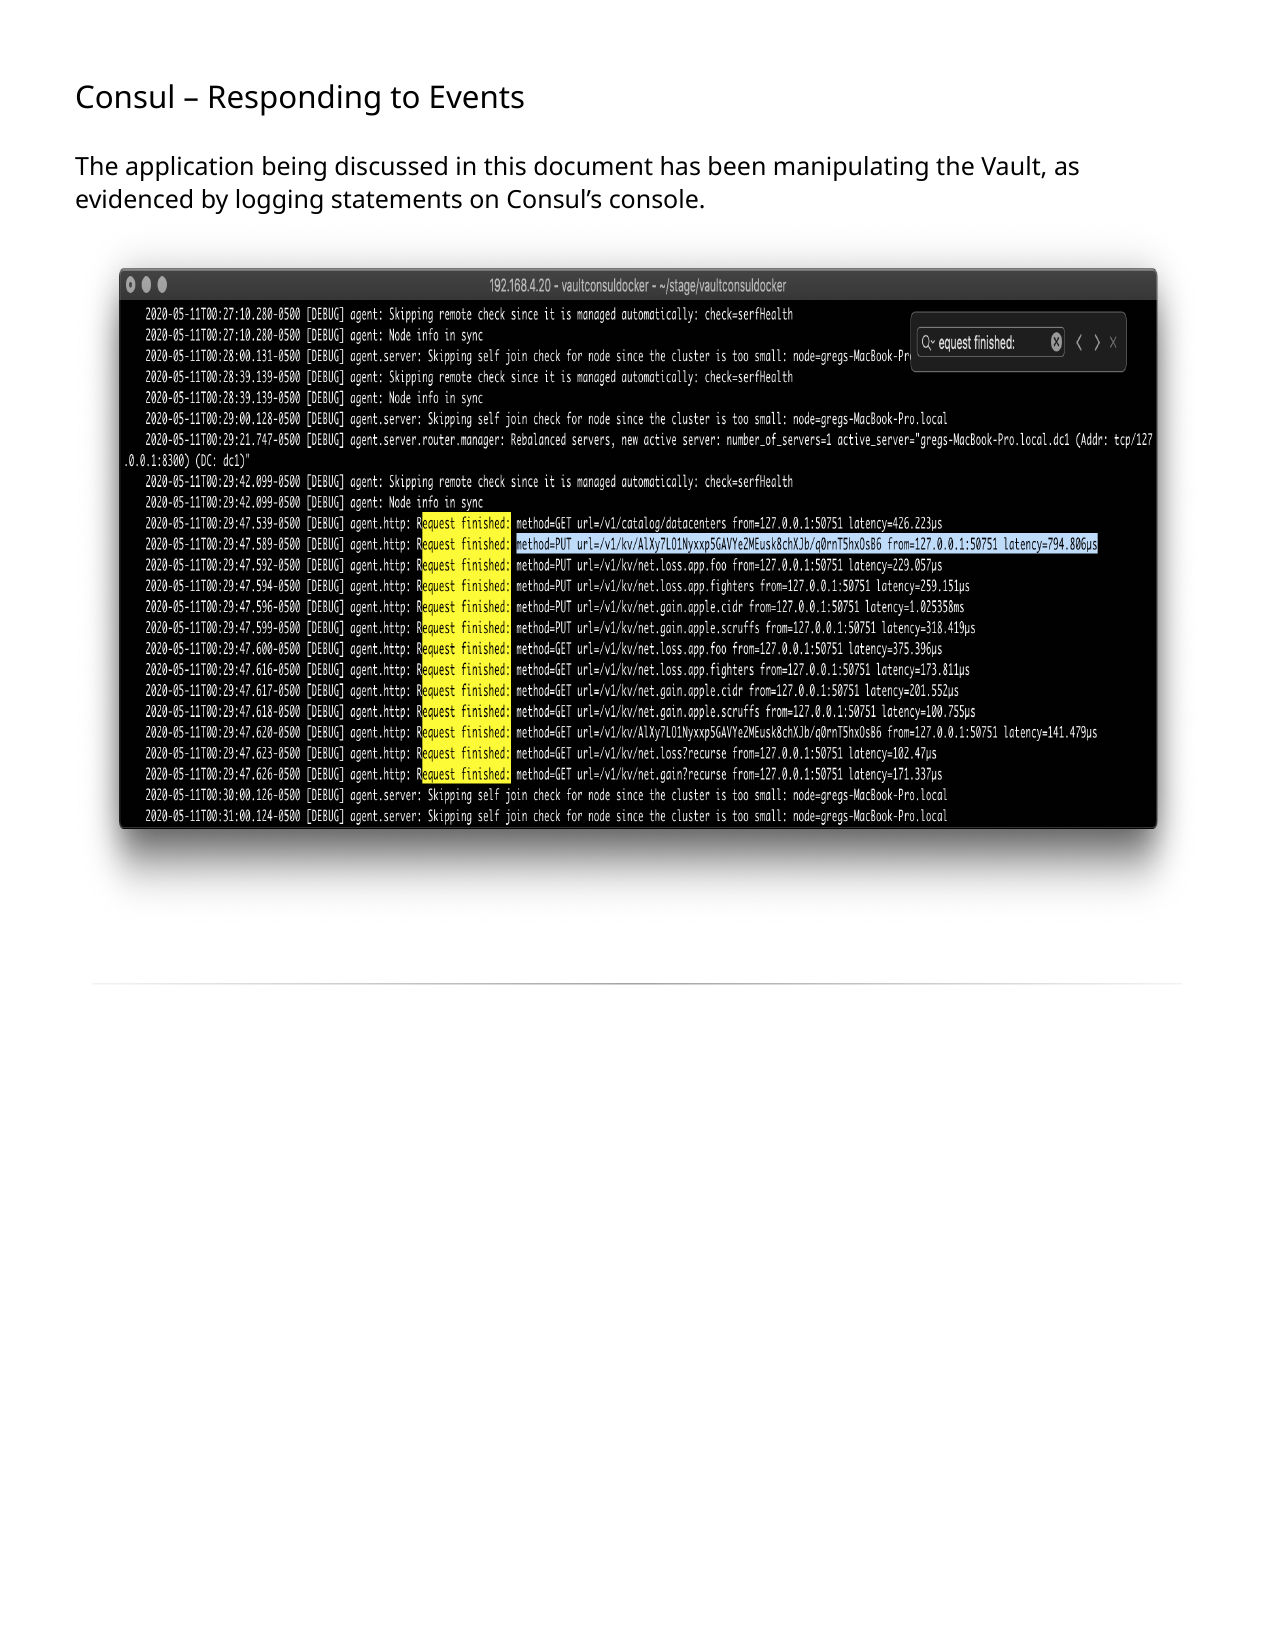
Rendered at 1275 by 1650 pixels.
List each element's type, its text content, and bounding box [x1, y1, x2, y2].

text The application being discussed in this document has been manipulating the Vault, as evidenced by logging statements on Consul’s console. [75, 148, 1200, 216]
picture [75, 964, 1200, 1001]
text Consul – Responding to Events [75, 75, 1200, 118]
picture [75, 216, 1200, 931]
